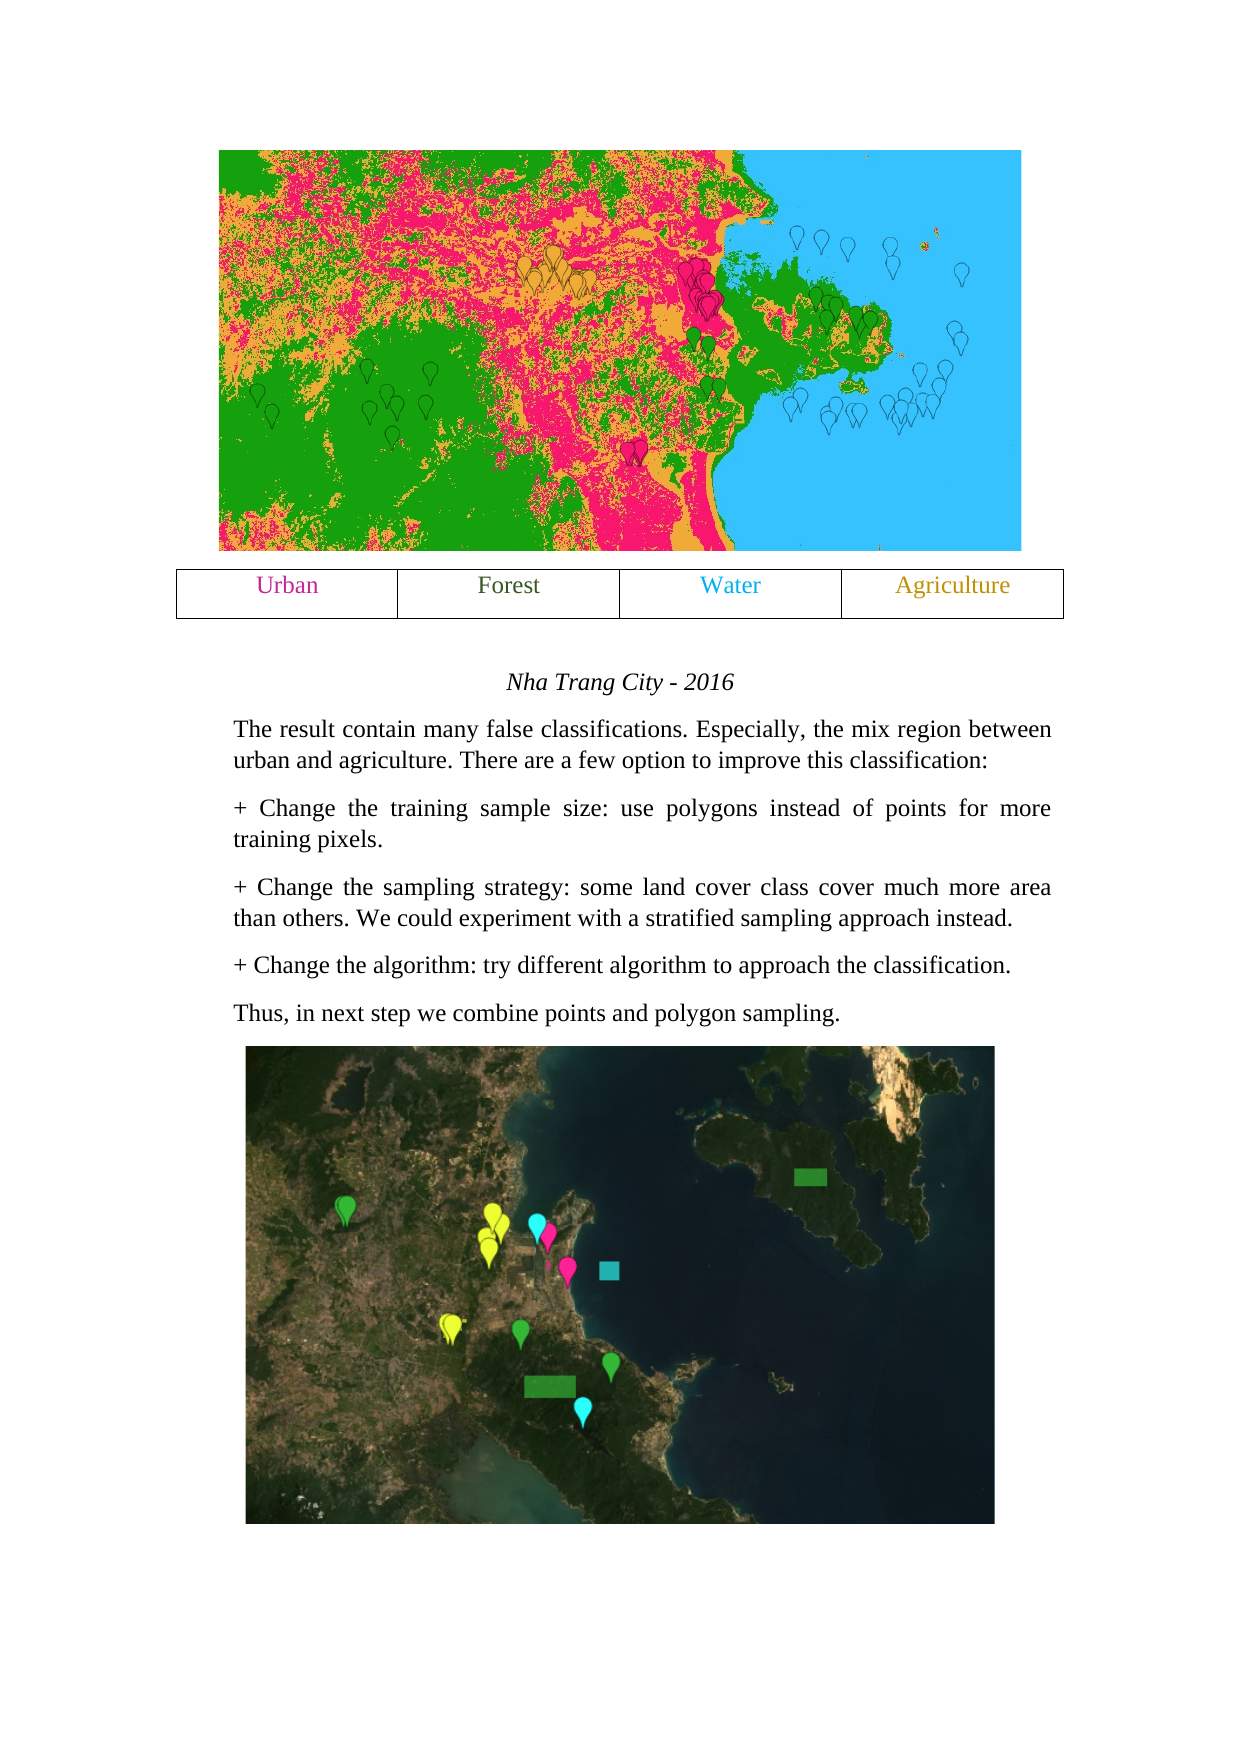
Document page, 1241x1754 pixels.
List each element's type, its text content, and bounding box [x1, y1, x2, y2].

text + Change the algorithm: try different algorithm to approach the classification. [233, 951, 1053, 979]
table_header Forest [398, 570, 619, 618]
text + Change the training sample size: use polygons instead of points for more training pixels. [233, 793, 1053, 853]
table_header Agriculture [842, 570, 1063, 618]
table_header Urban [177, 570, 397, 618]
picture [245, 1046, 995, 1524]
text Nha Trang City - 2016 [187, 667, 1053, 695]
text + Change the sampling strategy: some land cover class cover much more area than others. We could experiment with a stratified sampling approach instead. [233, 872, 1053, 932]
text The result contain many false classifications. Especially, the mix region between urban and agriculture. There are a few option to improve this classification: [233, 714, 1053, 774]
picture [218, 150, 1022, 551]
text Thus, in next step we combine points and polygon sampling. [233, 998, 1053, 1027]
table_header Water [620, 570, 841, 618]
